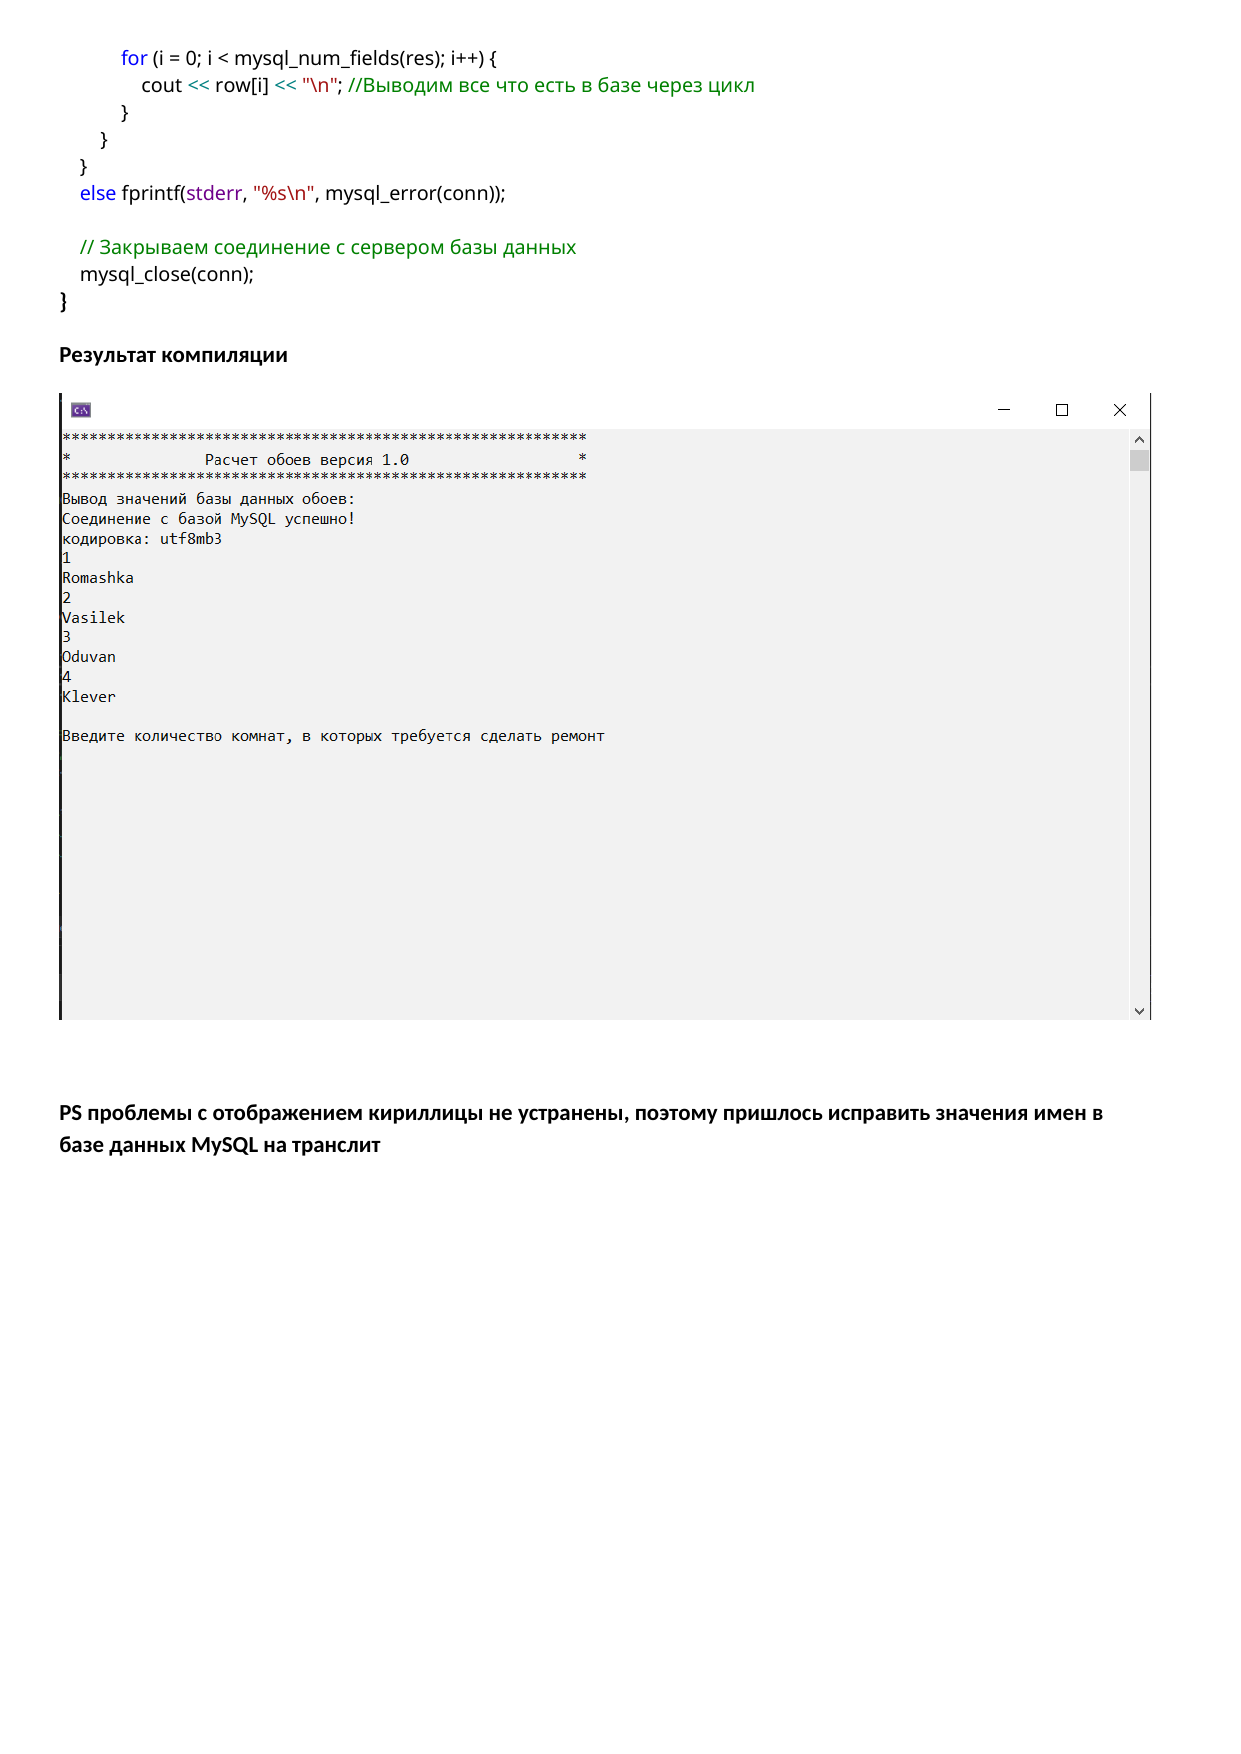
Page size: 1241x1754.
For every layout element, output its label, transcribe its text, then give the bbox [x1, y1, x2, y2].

text } [59, 152, 1152, 179]
text mysql_close(conn); [59, 260, 1152, 287]
text PS проблемы с отображением кириллицы не устранены, поэтому пришлось исправить значения имен в базе данных MySQL на транслит [59, 1098, 1152, 1158]
text } [59, 125, 1152, 152]
text } [59, 98, 1152, 125]
text cout << row[i] << "\n"; //Выводим все что есть в базе через цикл [59, 71, 1152, 98]
text } [59, 287, 1152, 315]
text // Закрываем соединение с сервером базы данных [59, 233, 1152, 260]
text Результат компиляции [59, 340, 1152, 368]
text else fprintf(stderr, "%s\n", mysql_error(conn)); [59, 179, 1152, 206]
picture [59, 393, 1152, 1020]
text for (i = 0; i < mysql_num_fields(res); i++) { [59, 44, 1152, 71]
